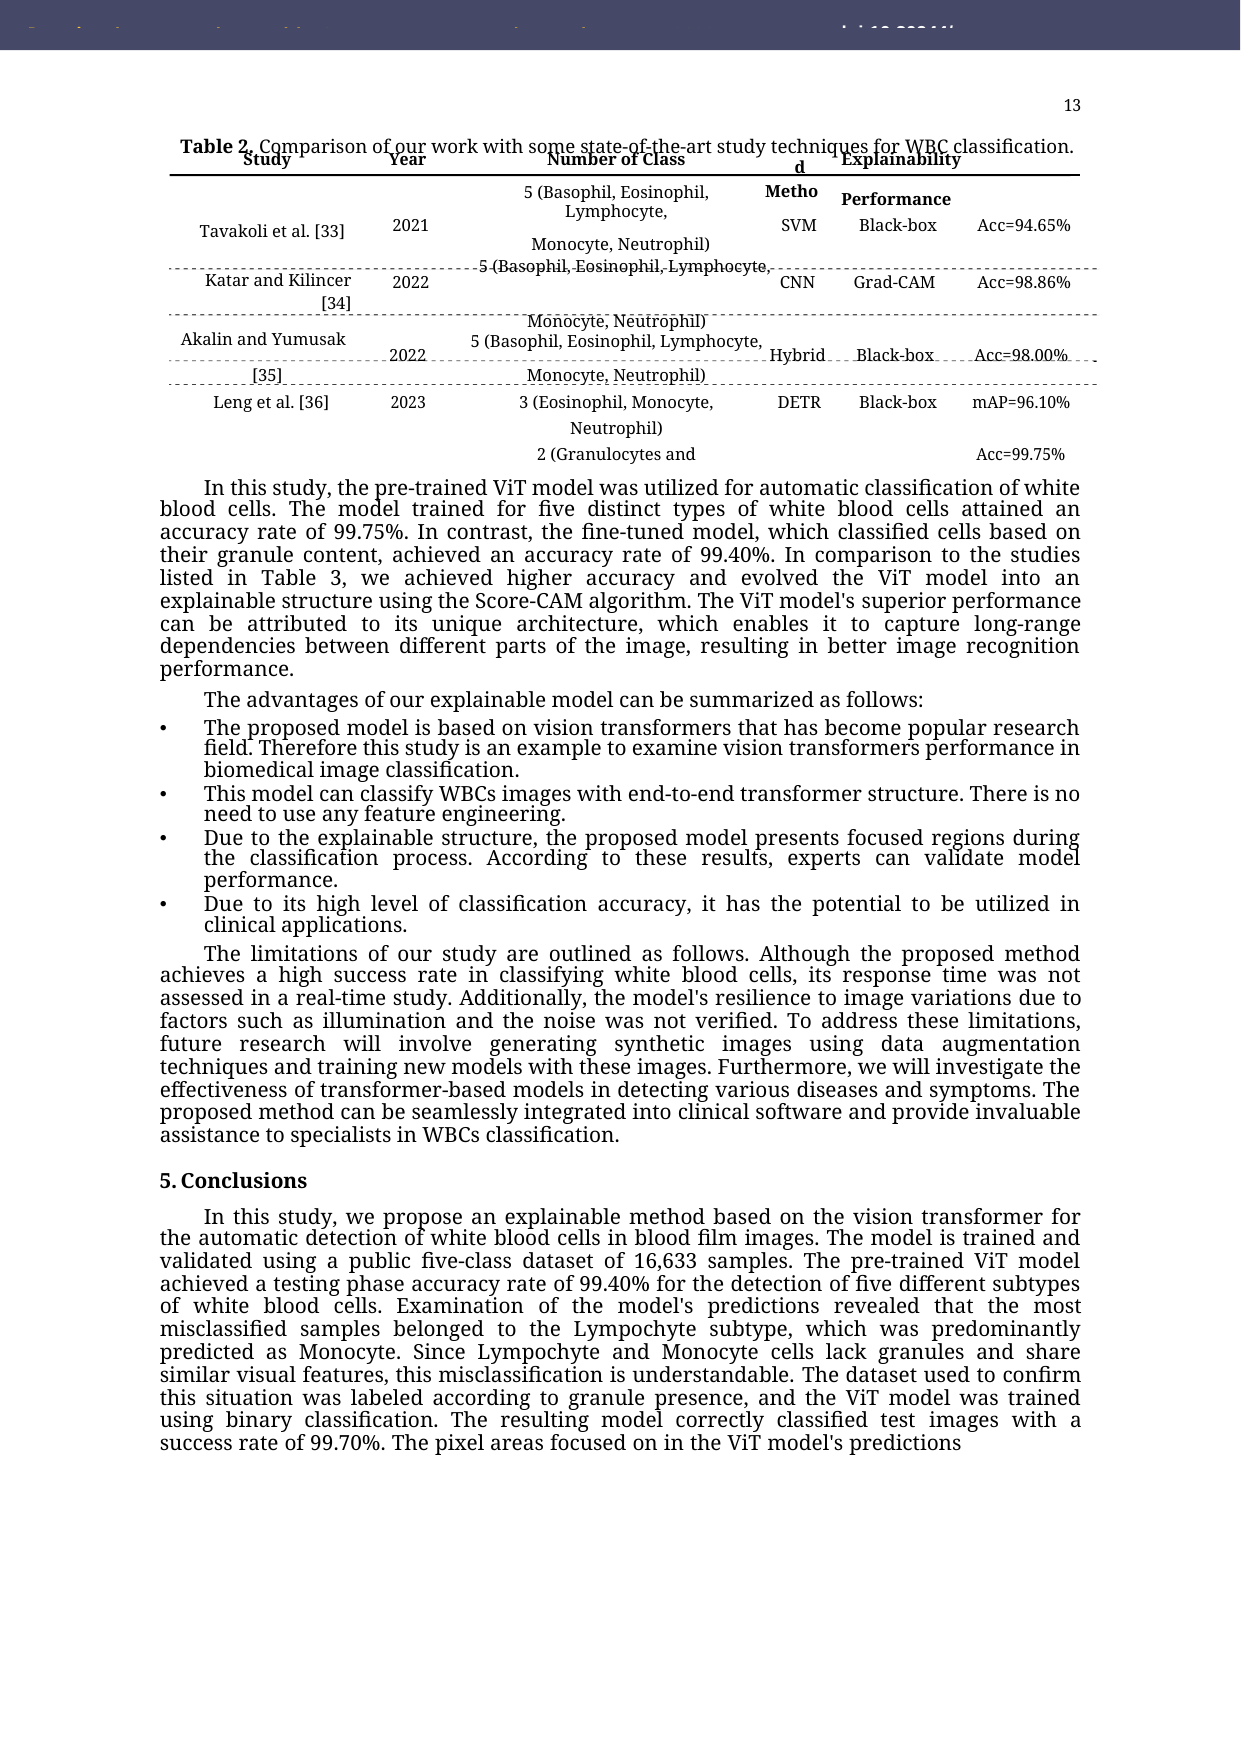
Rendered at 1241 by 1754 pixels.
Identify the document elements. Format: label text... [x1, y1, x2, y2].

text In this study, we propose an explainable method based on the vision transformer for the automatic detection of white blood cells in blood film images. The model is trained and validated using a public five-class dataset of 16,633 samples. The pre-trained ViT model achieved a testing phase accuracy rate of 99.40% for the detection of five different subtypes of white blood cells. Examination of the model's predictions revealed that the most misclassified samples belonged to the Lympochyte subtype, which was predominantly predicted as Monocyte. Since Lympochyte and Monocyte cells lack granules and share similar visual features, this misclassification is understandable. The dataset used to confirm this situation was labeled according to granule presence, and the ViT model was trained using binary classification. The resulting model correctly classified test images with a success rate of 99.70%. The pixel areas focused on in the ViT model's predictions [159, 1206, 1082, 1457]
list The proposed model is based on vision transformers that has become popular research field. Therefore this study is an example to examine vision transformers performance in biomedical image classification. [159, 718, 1081, 783]
text In this study, the pre-trained ViT model was utilized for automatic classification of white blood cells. The model trained for five distinct types of white blood cells attained an accuracy rate of 99.75%. In contrast, the fine-tuned model, which classified cells based on their granule content, achieved an accuracy rate of 99.40%. In comparison to the studies listed in Table 3, we achieved higher accuracy and evolved the ViT model into an explainable structure using the Score-CAM algorithm. The ViT model's superior performance can be attributed to its unique architecture, which enables it to capture long-range dependencies between different parts of the image, resulting in better image recognition performance. [159, 477, 1081, 683]
text Table 2. Comparison of our work with some state-of-the-art study techniques for WBC classification. [180, 134, 1096, 159]
text The limitations of our study are outlined as follows. Although the proposed method achieves a high success rate in classifying white blood cells, its response time was not assessed in a real-time study. Additionally, the model's resilience to image variations due to factors such as illumination and the noise was not verified. To address these limitations, future research will involve generating synthetic images using data augmentation techniques and training new models with these images. Furthermore, we will investigate the effectiveness of transformer-based models in detecting various diseases and symptoms. The proposed method can be seamlessly integrated into clinical software and provide invaluable assistance to specialists in WBCs classification. [159, 943, 1082, 1149]
subtitle Conclusions [159, 1166, 1096, 1195]
text The advantages of our explainable model can be summarized as follows: [204, 683, 1096, 713]
text 13 [146, 93, 1081, 116]
list Due to the explainable structure, the proposed model presents focused regions during the classification process. According to these results, experts can validate model performance. [159, 828, 1081, 894]
text Metho [765, 159, 1096, 203]
list Due to its high level of classification accuracy, it has the potential to be utilized in clinical applications. [159, 894, 1081, 938]
list This model can classify WBCs images with end-to-end transformer structure. There is no need to use any feature engineering. [159, 783, 1081, 828]
